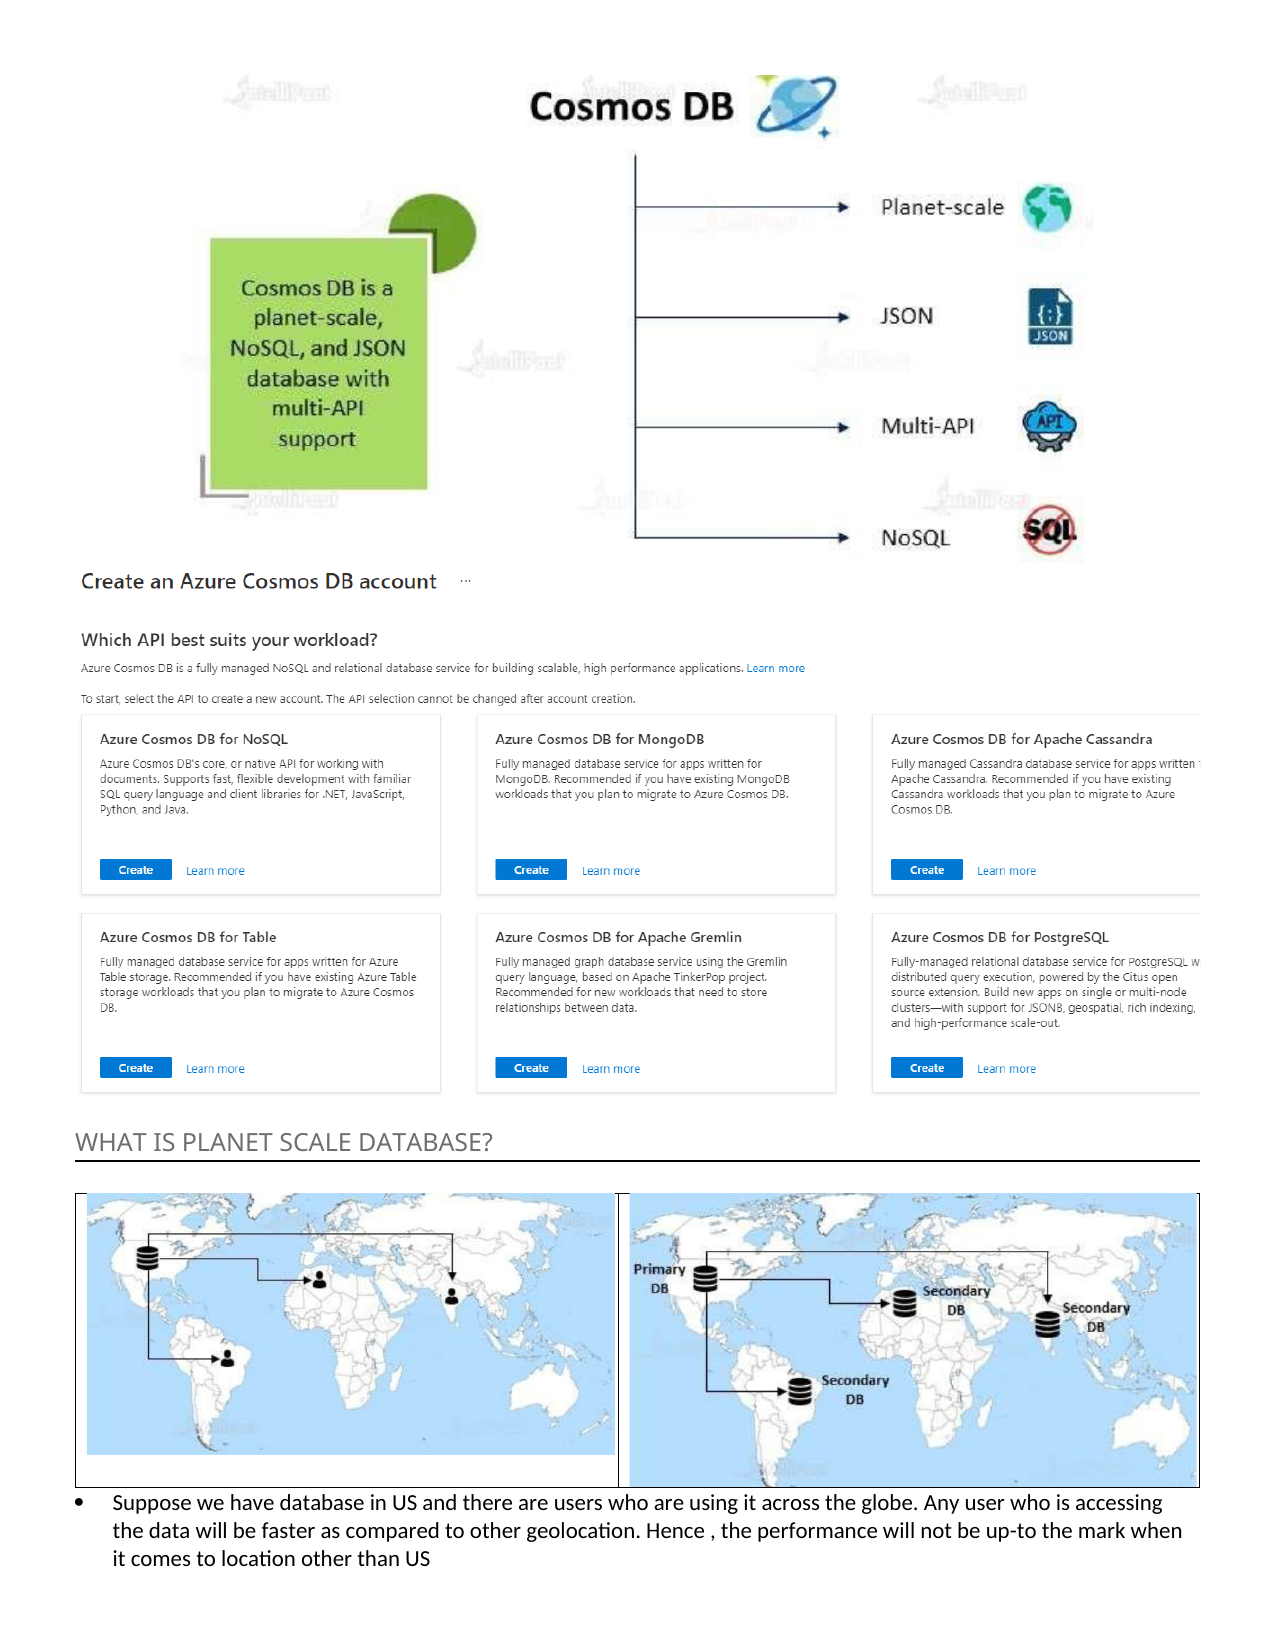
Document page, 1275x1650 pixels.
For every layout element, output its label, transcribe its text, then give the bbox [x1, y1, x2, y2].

list Suppose we have database in US and there are users who are using it across the globe. Any user who is accessing the data will be faster as compared to other geolocation. Hence , the performance will not be up-to the mark when it comes to location other than US [75, 1488, 1200, 1572]
picture [629, 1193, 1197, 1487]
picture [75, 75, 1200, 1121]
table_header [619, 1194, 629, 1487]
picture [86, 1193, 615, 1455]
table_header [76, 1194, 618, 1487]
subtitle WHAT IS PLANET SCALE DATABASE? [75, 1124, 1200, 1160]
